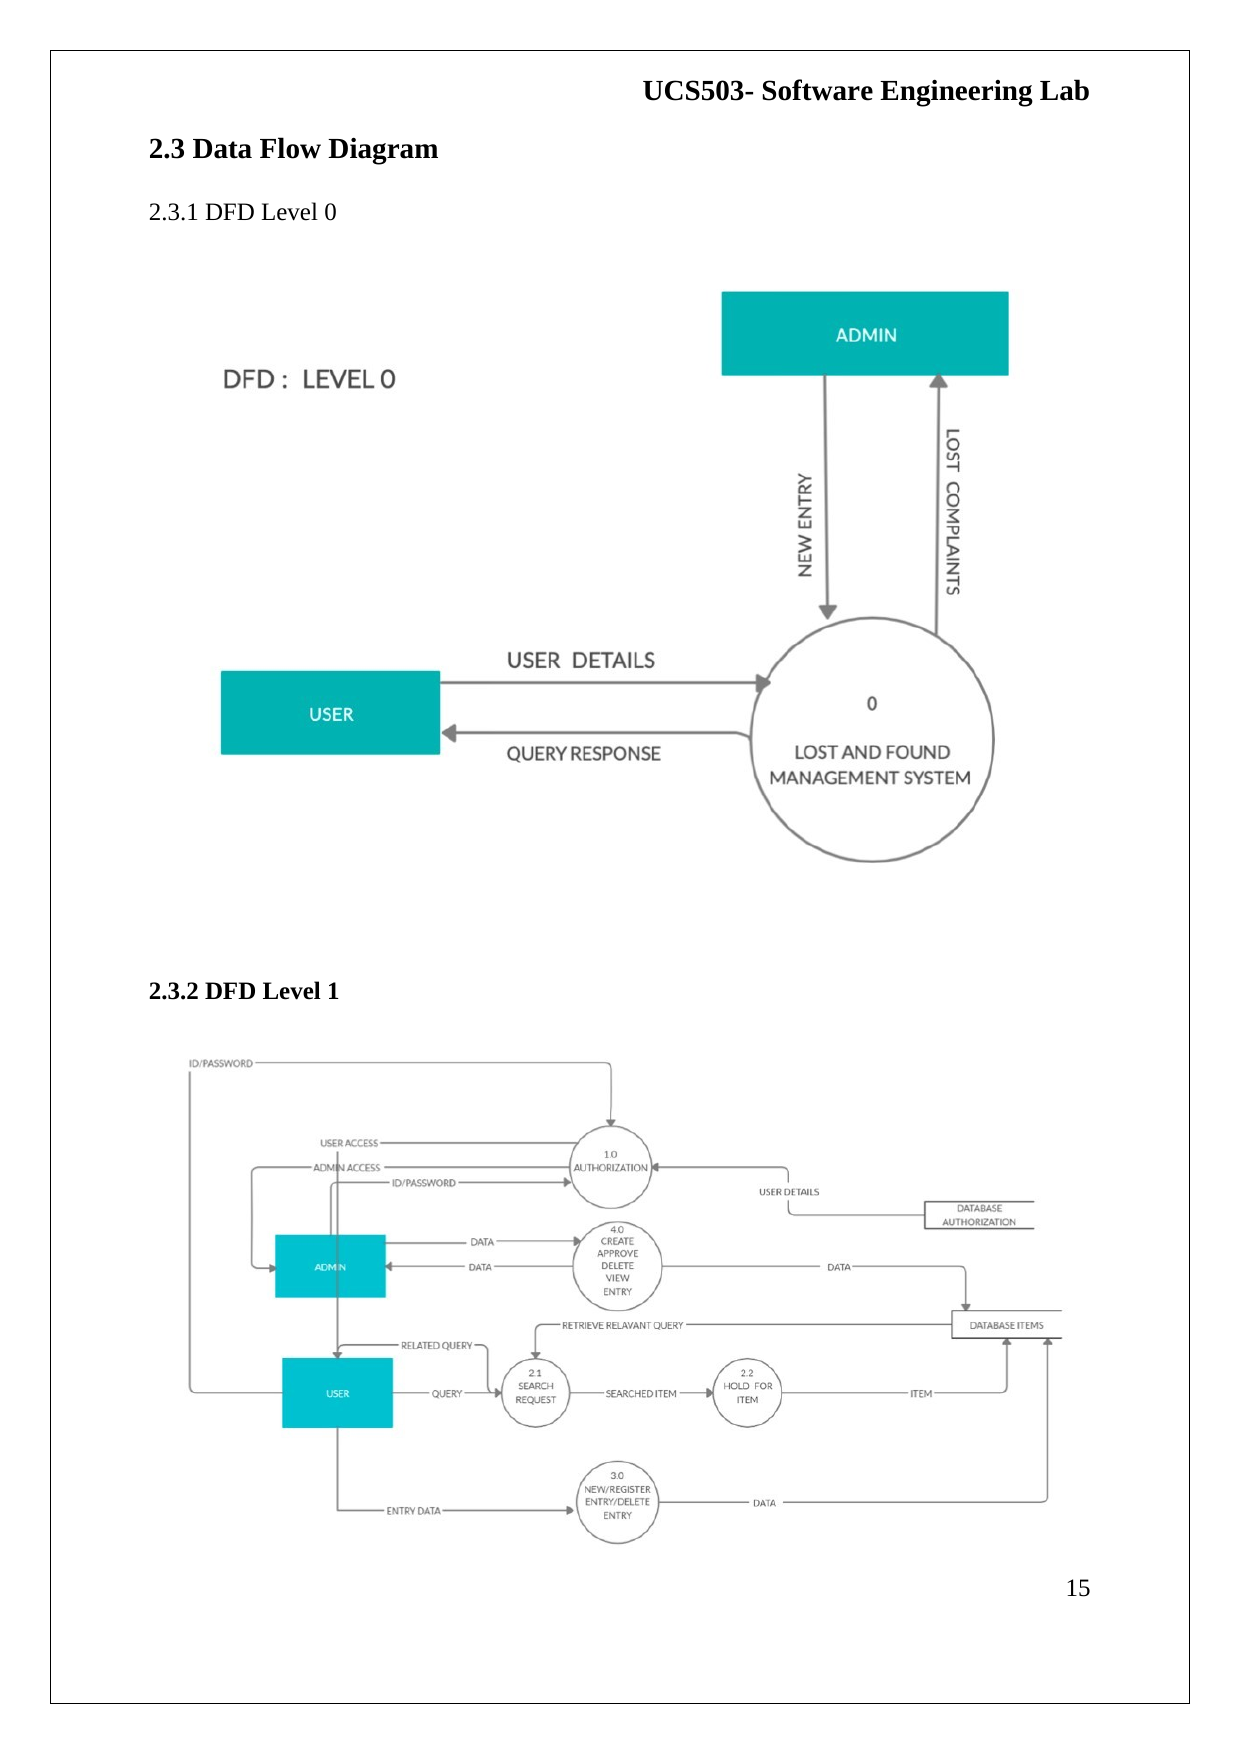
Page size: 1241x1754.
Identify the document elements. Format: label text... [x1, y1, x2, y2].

subtitle 2.3.2 DFD Level 1 [148, 976, 1103, 1005]
picture [177, 258, 1109, 913]
subtitle 2.3.1 DFD Level 0 [148, 197, 1103, 226]
subtitle 2.3 Data Flow Diagram [148, 131, 1103, 164]
picture [157, 1037, 1097, 1564]
